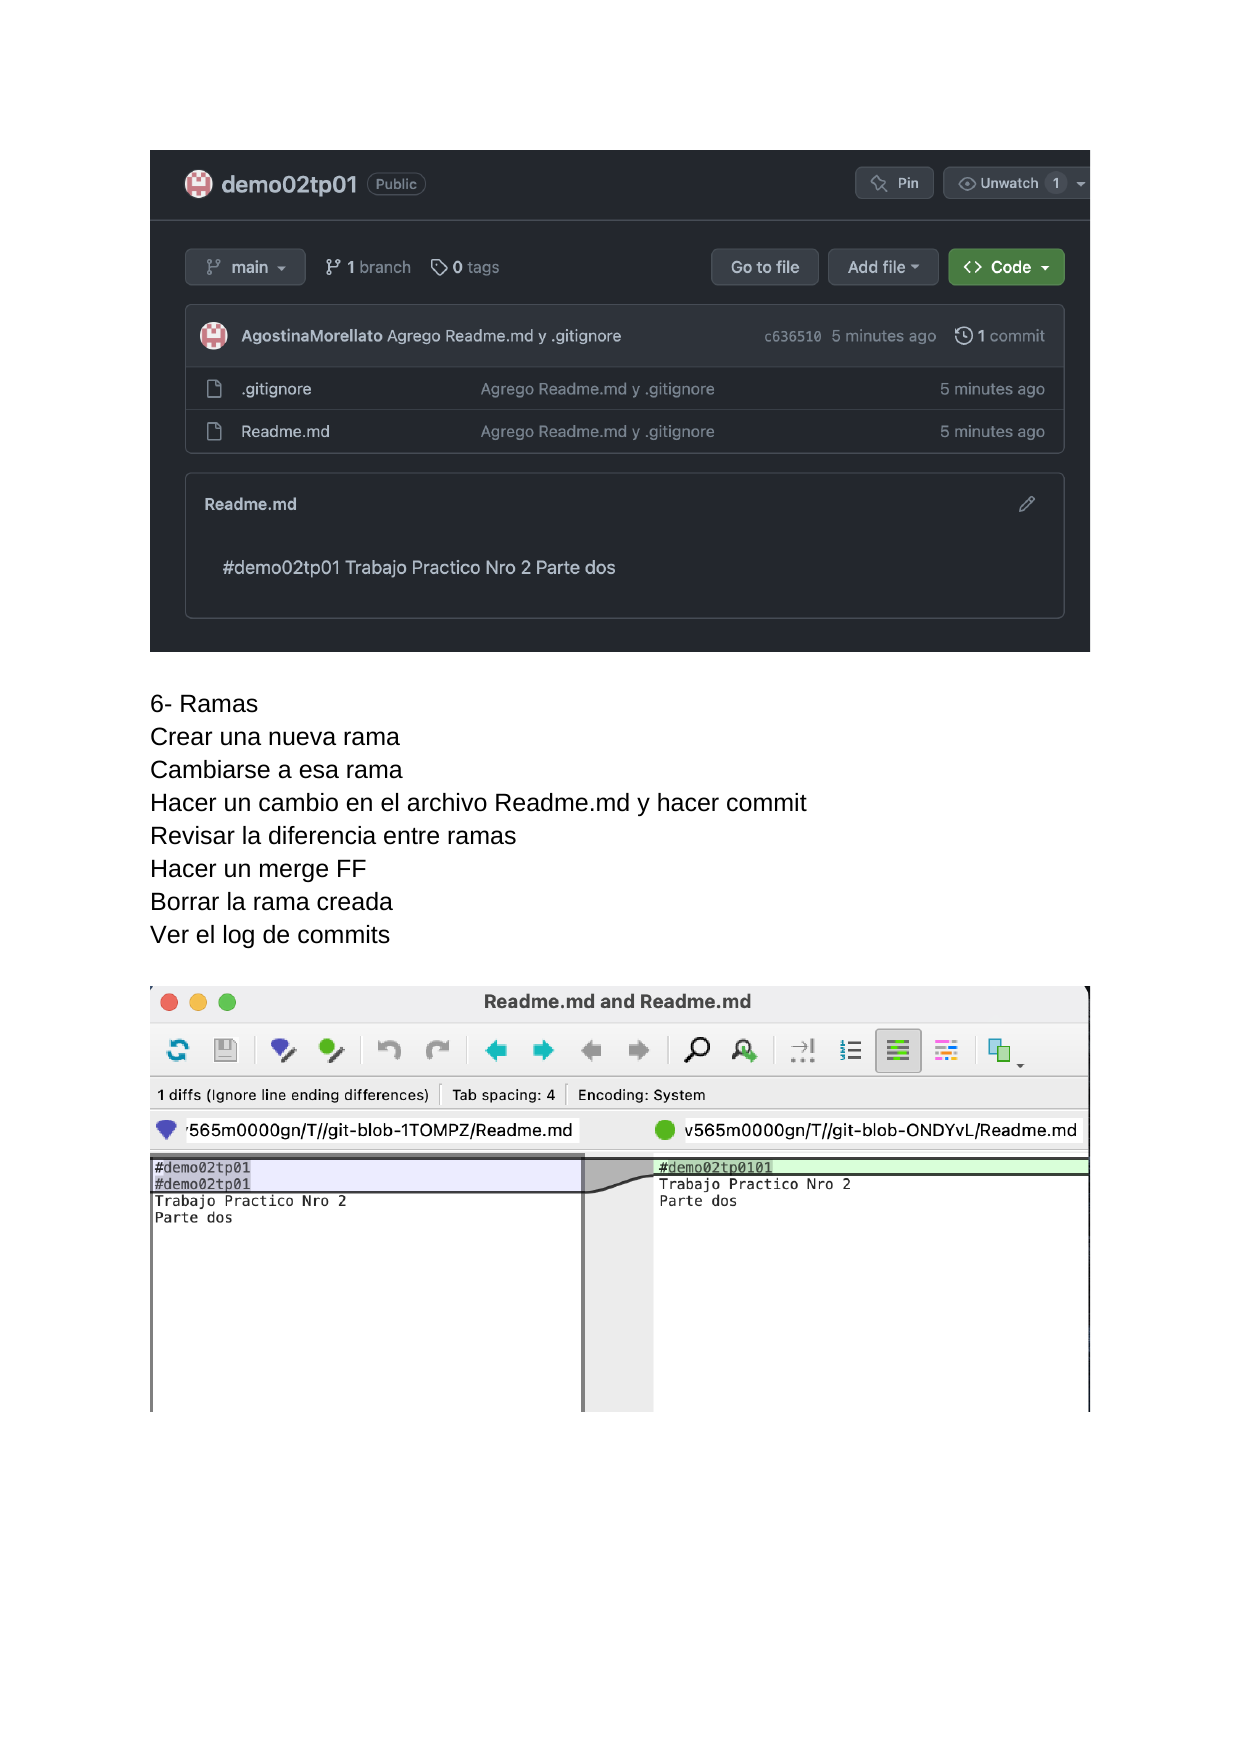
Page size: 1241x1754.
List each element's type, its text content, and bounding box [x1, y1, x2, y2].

picture [150, 986, 1091, 1412]
text Hacer un cambio en el archivo Readme.md y hacer commit [150, 788, 1090, 817]
text Cambiarse a esa rama [150, 755, 1090, 784]
text Borrar la rama creada [150, 887, 1090, 916]
text Ver el log de commits [150, 920, 1090, 949]
text Hacer un merge FF [150, 854, 1090, 883]
text Revisar la diferencia entre ramas [150, 821, 1090, 850]
text Crear una nueva rama [150, 722, 1090, 751]
text 6- Ramas [150, 689, 1090, 718]
picture [150, 150, 1091, 652]
